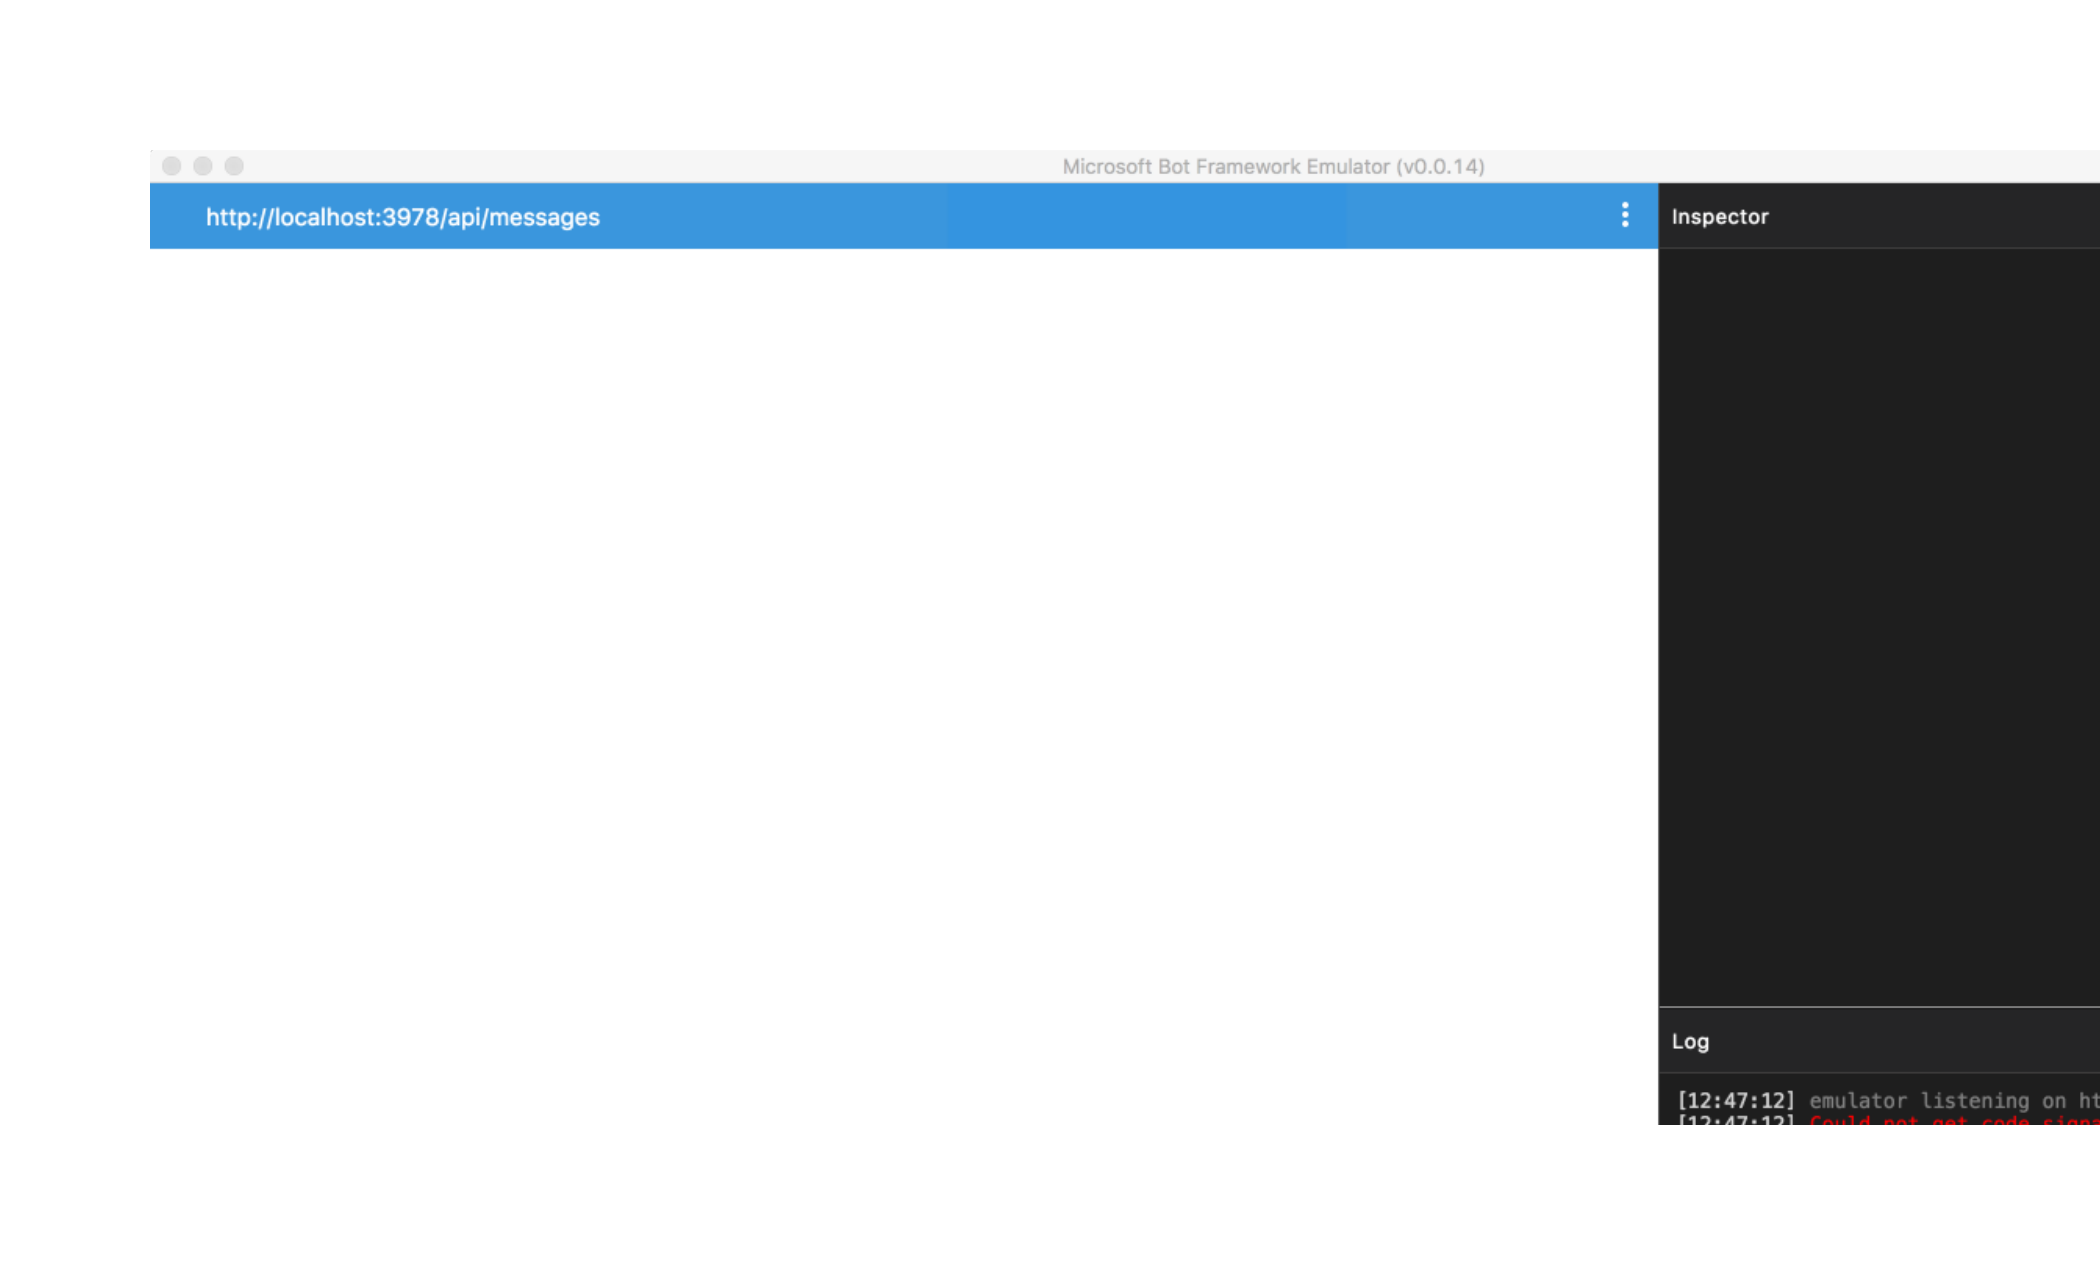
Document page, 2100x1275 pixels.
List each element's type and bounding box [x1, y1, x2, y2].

picture [150, 150, 2100, 1125]
